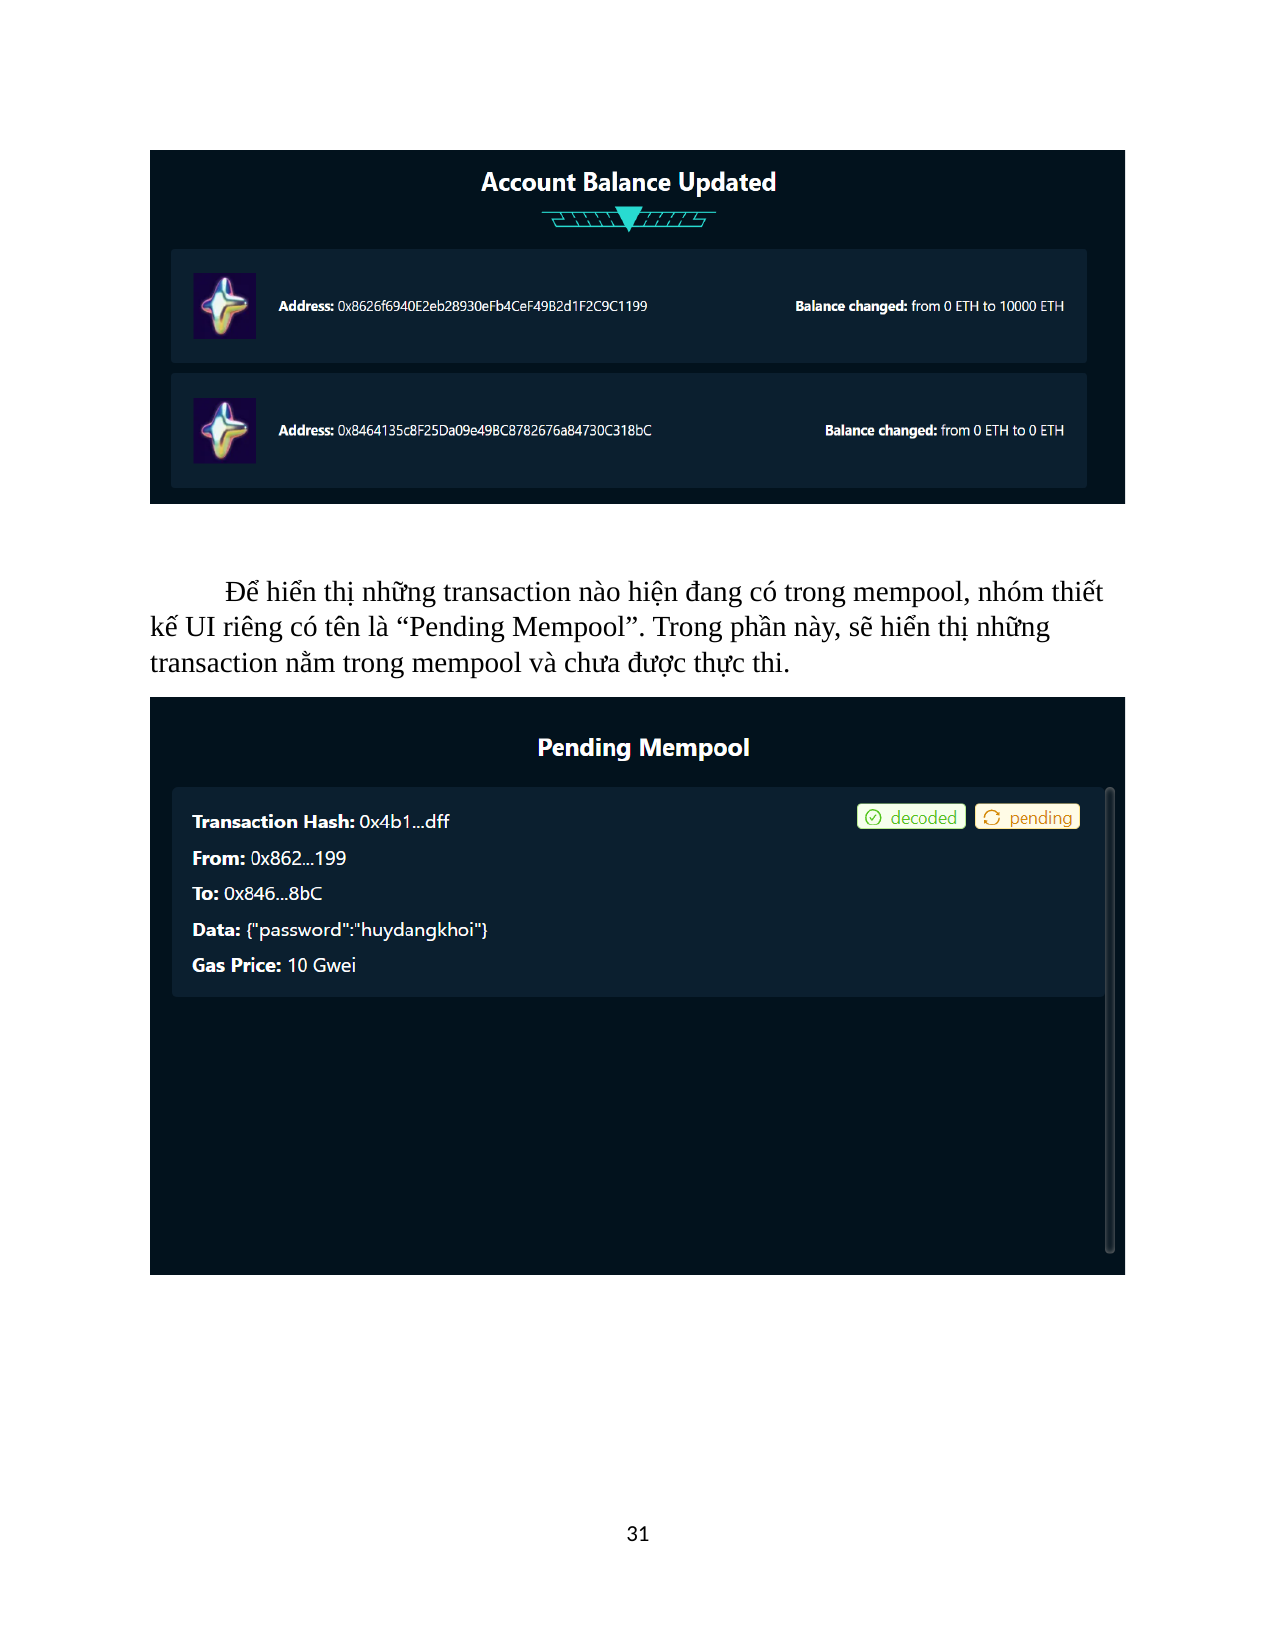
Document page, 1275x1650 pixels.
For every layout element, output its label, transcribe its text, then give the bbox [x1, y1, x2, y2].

picture [150, 150, 1125, 504]
text Để hiển thị những transaction nào hiện đang có trong mempool, nhóm thiết kế UI riêng có tên là “Pending Mempool”. Trong phần này, sẽ hiển thị những transaction nằm trong mempool và chưa được thực thi. [150, 574, 1125, 678]
picture [150, 697, 1125, 1275]
